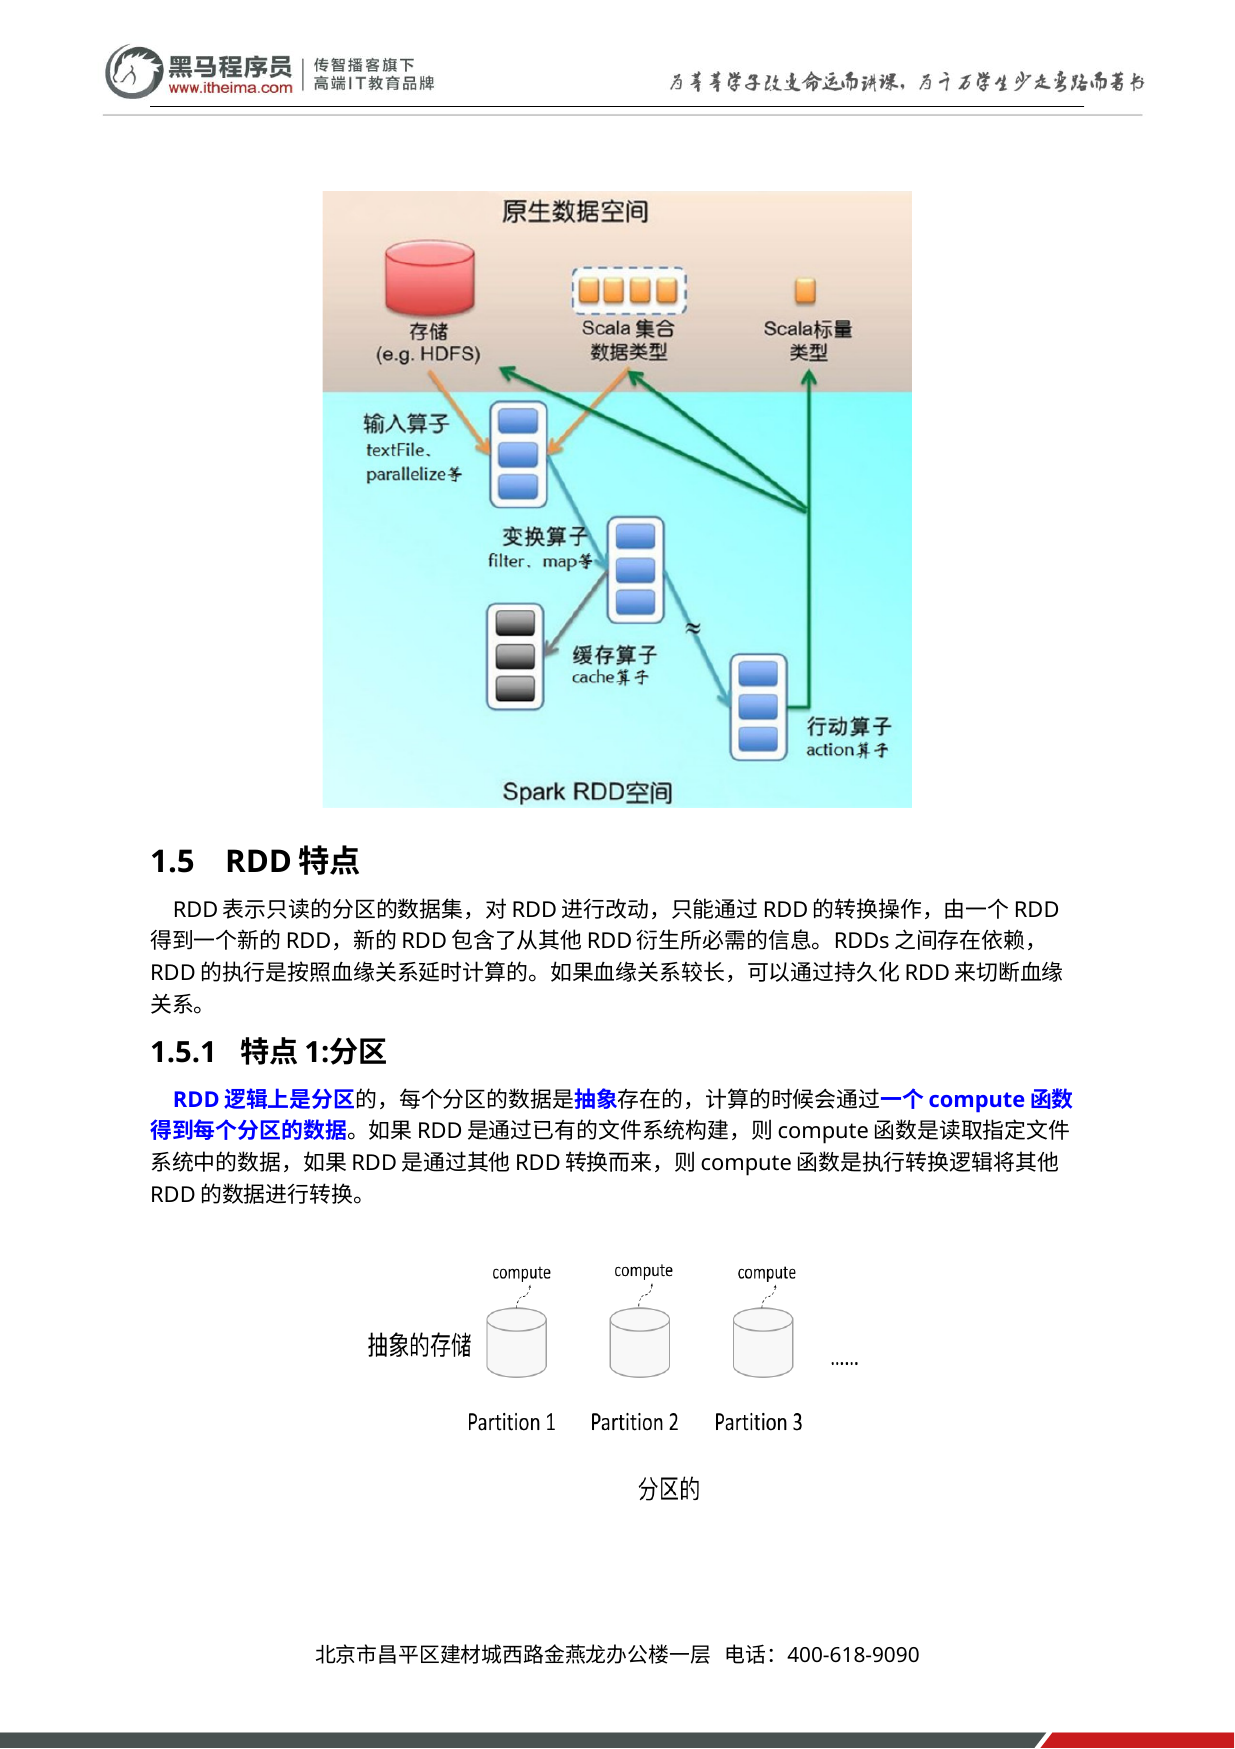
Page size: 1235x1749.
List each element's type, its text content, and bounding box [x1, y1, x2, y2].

picture [322, 191, 912, 811]
text RDD表示只读的分区的数据集，对RDD进行改动，只能通过RDD的转换操作，由一个RDD得到一个新的RDD，新的RDD包含了从其他RDD衍生所必需的信息。RDDs之间存在依赖，RDD的执行是按照血缘关系延时计算的。如果血缘关系较长，可以通过持久化RDD来切断血缘关系。 [150, 892, 1084, 1018]
subtitle 特点1:分区 [150, 1029, 1084, 1071]
picture [0, 0, 1235, 123]
text RDD逻辑上是分区的，每个分区的数据是抽象存在的，计算的时候会通过一个compute函数得到每个分区的数据。如果RDD是通过已有的文件系统构建，则compute函数是读取指定文件系统中的数据，如果RDD是通过其他RDD转换而来，则compute函数是执行转换逻辑将其他RDD的数据进行转换。 [150, 1082, 1084, 1209]
subtitle RDD特点 [150, 836, 1084, 881]
picture [346, 1212, 889, 1525]
picture [0, 1673, 1235, 1748]
